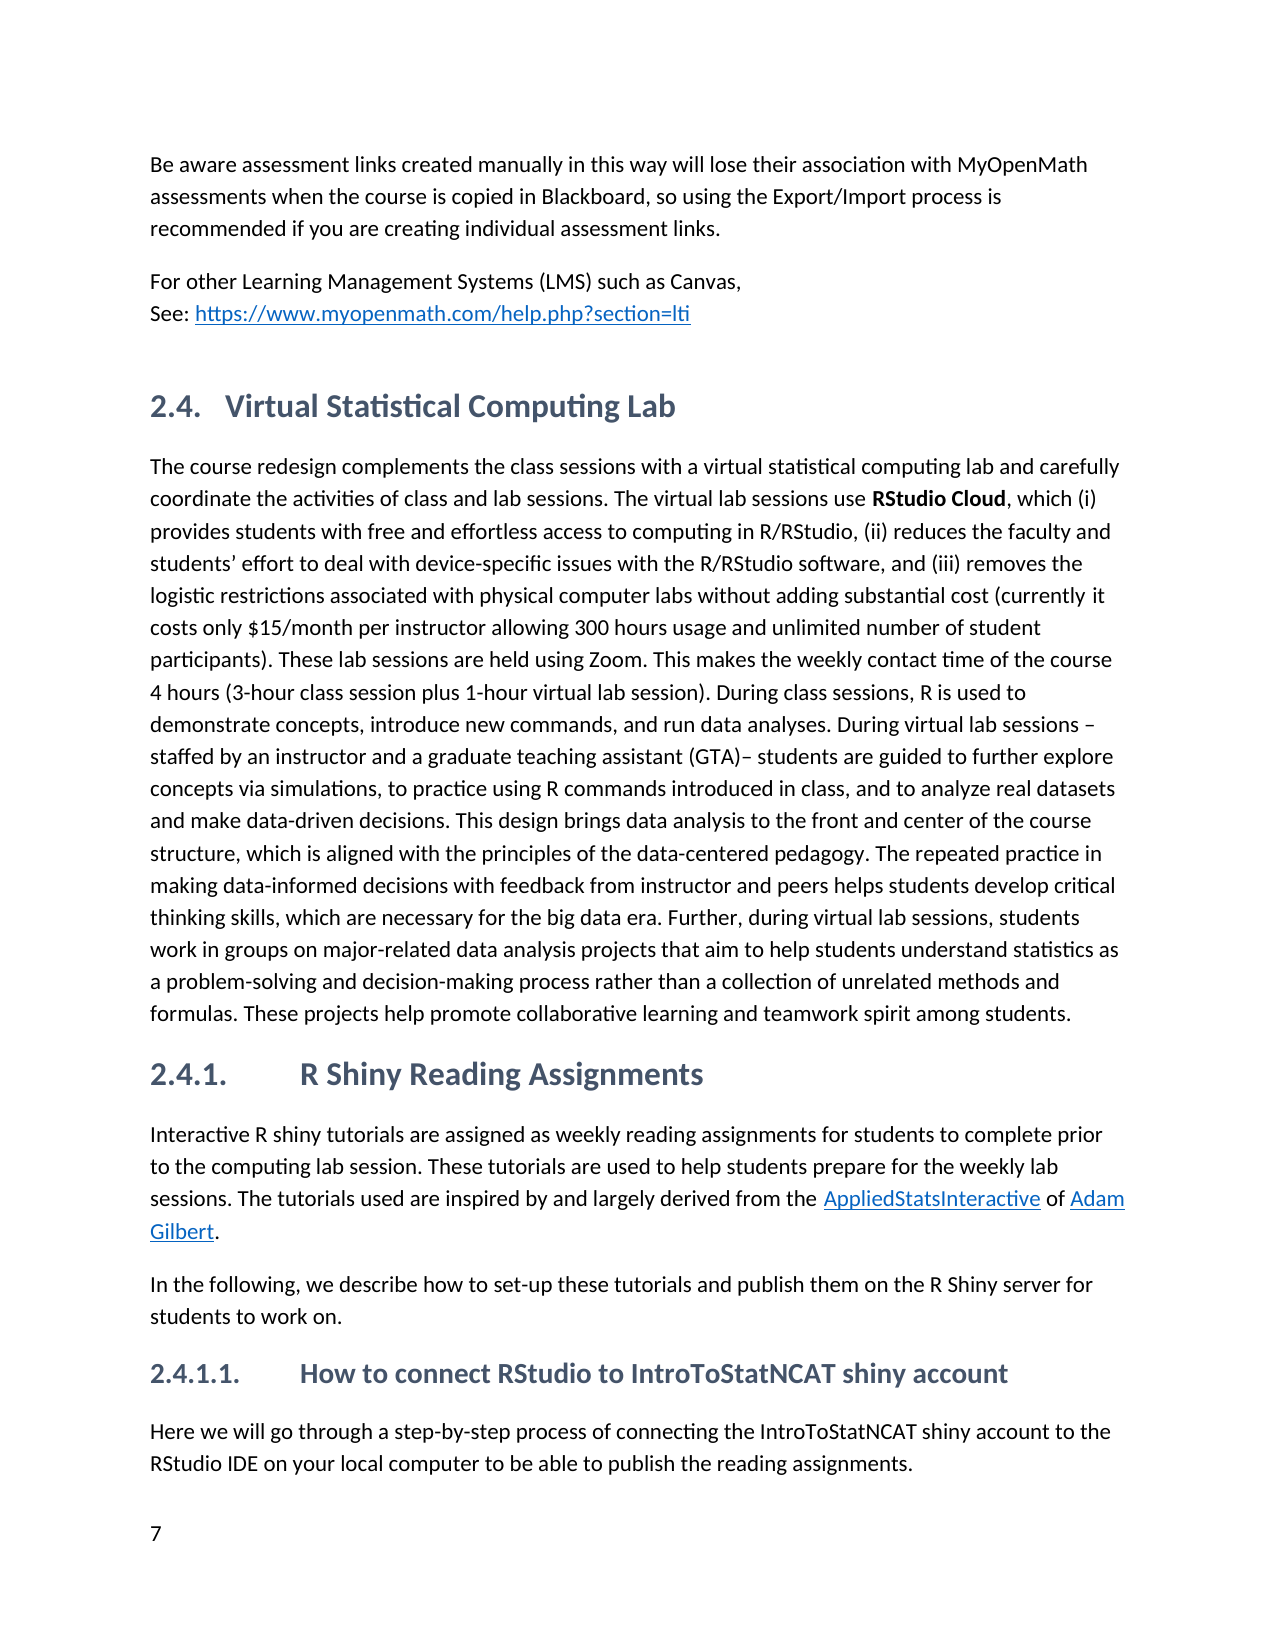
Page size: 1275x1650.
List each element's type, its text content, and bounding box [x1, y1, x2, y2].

text The course redesign complements the class sessions with a virtual statistical computing lab and carefully coordinate the activities of class and lab sessions. The virtual lab sessions use RStudio Cloud, which (i) provides students with free and effortless access to computing in R/RStudio, (ii) reduces the faculty and students’ effort to deal with device-specific issues with the R/RStudio software, and (iii) removes the logistic restrictions associated with physical computer labs without adding substantial cost (currently it costs only $15/month per instructor allowing 300 hours usage and unlimited number of student participants). These lab sessions are held using Zoom. This makes the weekly contact time of the course 4 hours (3-hour class session plus 1-hour virtual lab session). During class sessions, R is used to demonstrate concepts, introduce new commands, and run data analyses. During virtual lab sessions –staffed by an instructor and a graduate teaching assistant (GTA)– students are guided to further explore concepts via simulations, to practice using R commands introduced in class, and to analyze real datasets and make data-driven decisions. This design brings data analysis to the front and center of the course structure, which is aligned with the principles of the data-centered pedagogy. The repeated practice in making data-informed decisions with feedback from instructor and peers helps students develop critical thinking skills, which are necessary for the big data era. Further, during virtual lab sessions, students work in groups on major-related data analysis projects that aim to help students understand statistics as a problem-solving and decision-making process rather than a collection of unrelated methods and formulas. These projects help promote collaborative learning and teamwork spirit among students. [150, 452, 1125, 1028]
list How to connect RStudio to IntroToStatNCAT shiny account [150, 1355, 1125, 1391]
text For other Learning Management Systems (LMS) such as Canvas, See: https://www.myopenmath.com/help.php?section=lti [150, 267, 1125, 328]
list R Shiny Reading Assignments [150, 1053, 1125, 1093]
text Be aware assessment links created manually in this way will lose their association with MyOpenMath assessments when the course is copied in Blackboard, so using the Export/Import process is recommended if you are creating individual assessment links. [150, 150, 1125, 242]
text In the following, we describe how to set-up these tutorials and publish them on the R Shiny server for students to work on. [150, 1270, 1125, 1330]
text Here we will go through a step-by-step process of connecting the IntroToStatNCAT shiny account to the RStudio IDE on your local computer to be able to publish the reading assignments. [150, 1417, 1125, 1477]
list Virtual Statistical Computing Lab [150, 385, 1125, 426]
text Interactive R shiny tutorials are assigned as weekly reading assignments for students to complete prior to the computing lab session. These tutorials are used to help students prepare for the weekly lab sessions. The tutorials used are inspired by and largely derived from the AppliedStatsInteractive of Adam Gilbert. [150, 1120, 1125, 1245]
